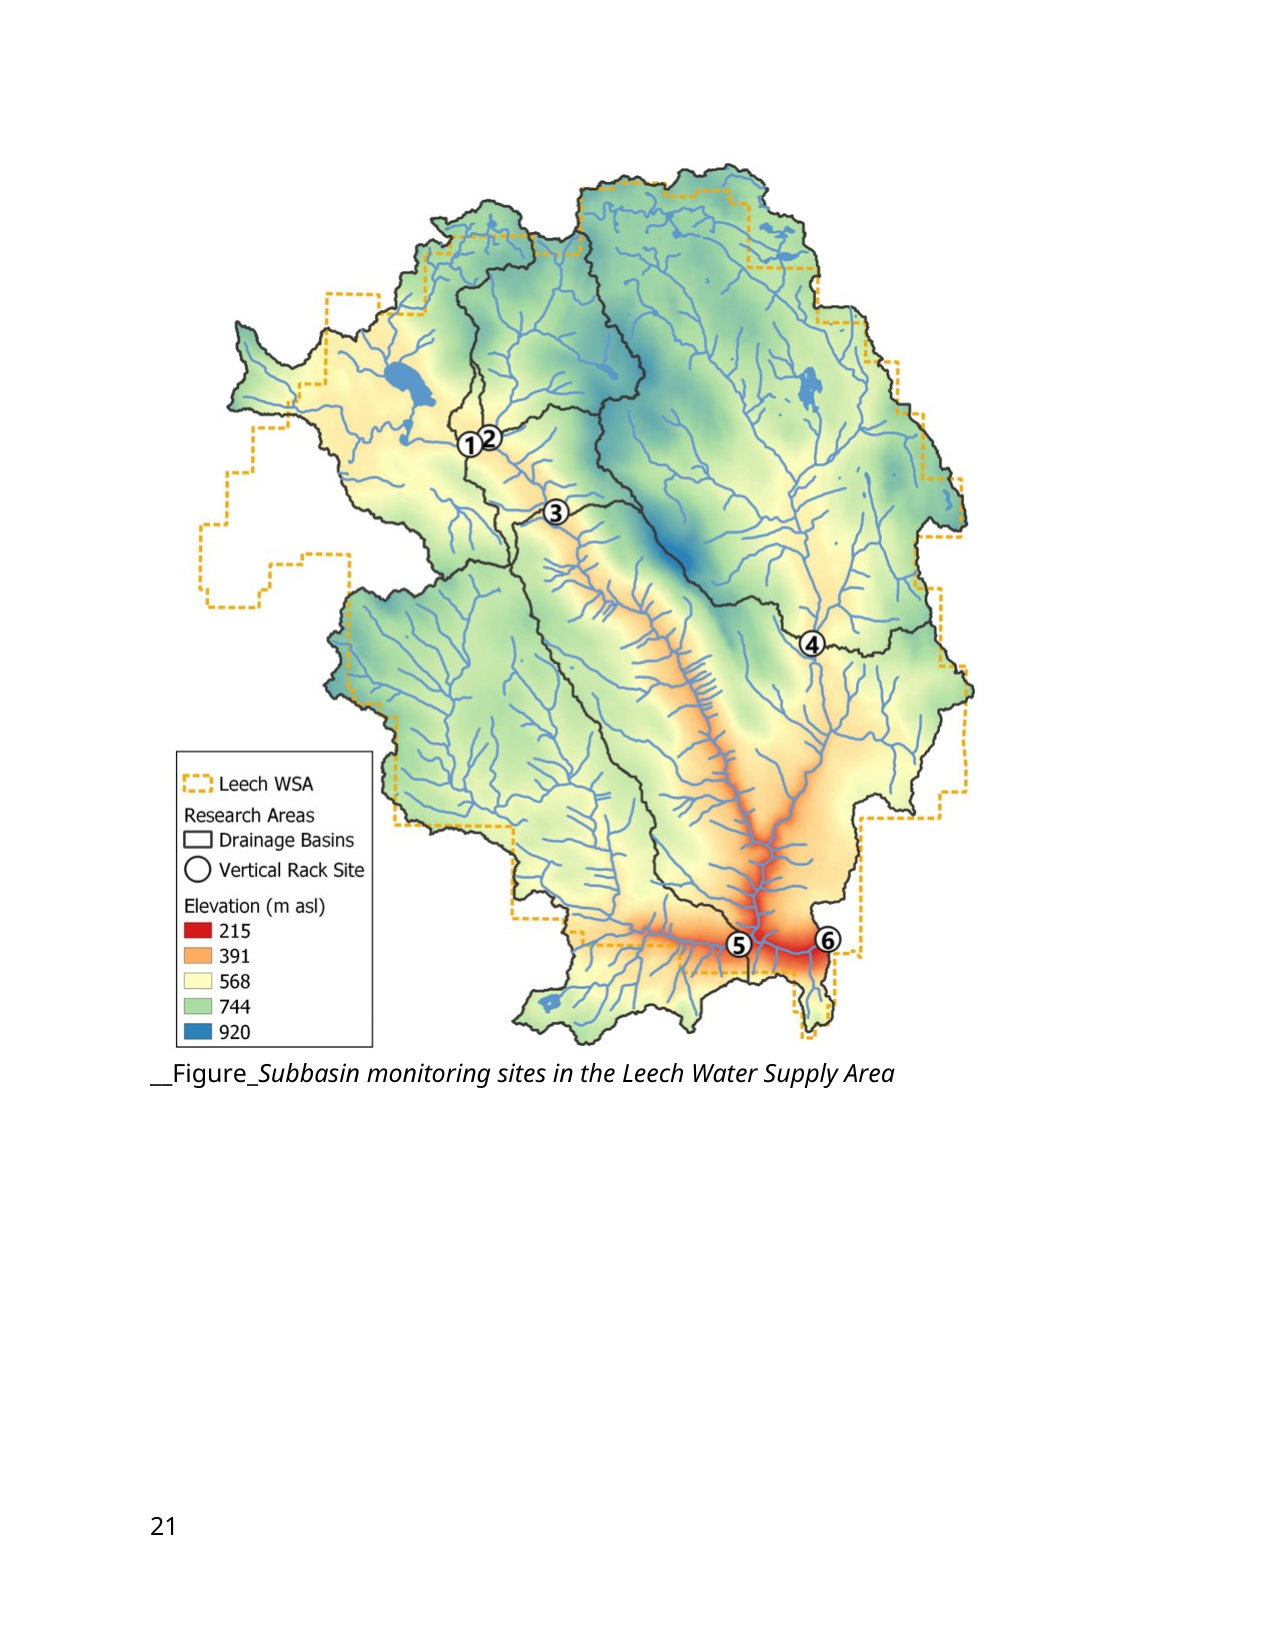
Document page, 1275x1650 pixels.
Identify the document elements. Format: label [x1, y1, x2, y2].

picture [168, 150, 986, 1053]
